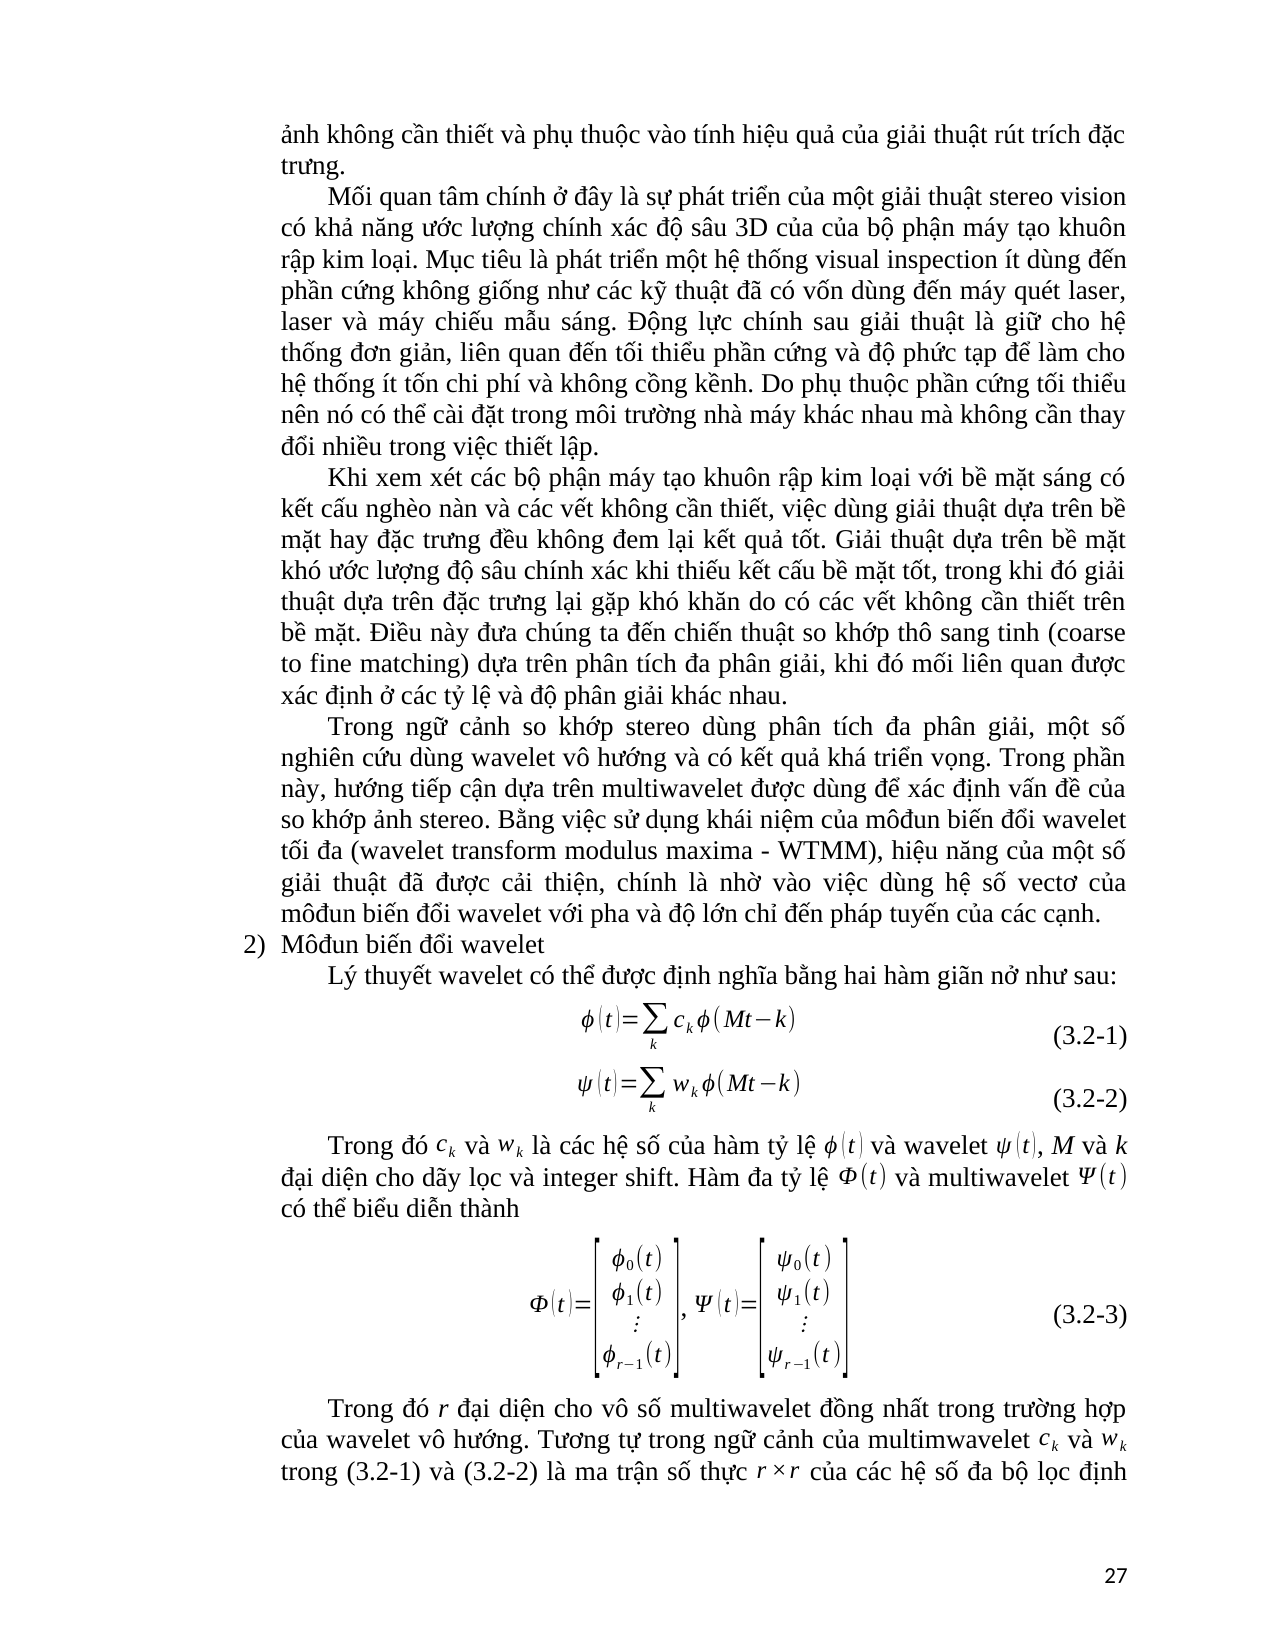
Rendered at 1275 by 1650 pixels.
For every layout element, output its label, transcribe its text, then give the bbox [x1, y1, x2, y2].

table_cell [269, 1066, 1033, 1129]
table_header , [269, 1236, 1033, 1392]
table_header (3.2-3) [1034, 1236, 1138, 1392]
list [281, 1392, 1127, 1486]
list Môđun biến đổi wavelet [243, 928, 1127, 959]
table_header [269, 1003, 1033, 1066]
list Mối quan tâm chính ở đây là sự phát triển của một giải thuật stereo vision có khả năng ước lượng chính xác độ sâu 3D của của bộ phận máy tạo khuôn rập kim loại. Mục tiêu là phát triển một hệ thống visual inspection ít dùng đến phần cứng không giống như các kỹ thuật đã có vốn dùng đến máy quét laser, laser và máy chiếu mẫu sáng. Động lực chính sau giải thuật là giữ cho hệ thống đơn giản, liên quan đến tối thiểu phần cứng và độ phức tạp để làm cho hệ thống ít tốn chi phí và không cồng kềnh. Do phụ thuộc phần cứng tối thiểu nên nó có thể cài đặt trong môi trường nhà máy khác nhau mà không cần thay đổi nhiều trong việc thiết lập. [281, 180, 1127, 461]
list Khi xem xét các bộ phận máy tạo khuôn rập kim loại với bề mặt sáng có kết cấu nghèo nàn và các vết không cần thiết, việc dùng giải thuật dựa trên bề mặt hay đặc trưng đều không đem lại kết quả tốt. Giải thuật dựa trên bề mặt khó ước lượng độ sâu chính xác khi thiếu kết cấu bề mặt tốt, trong khi đó giải thuật dựa trên đặc trưng lại gặp khó khăn do có các vết không cần thiết trên bề mặt. Điều này đưa chúng ta đến chiến thuật so khớp thô sang tinh (coarse to fine matching) dựa trên phân tích đa phân giải, khi đó mối liên quan được xác định ở các tỷ lệ và độ phân giải khác nhau. [281, 461, 1127, 710]
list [281, 118, 1127, 180]
table_header (3.2-1) [1034, 1003, 1138, 1066]
table_cell (3.2-2) [1034, 1066, 1138, 1129]
list Trong đó và là các hệ số của hàm tỷ lệ và wavelet , M và k đại diện cho dãy lọc và integer shift. Hàm đa tỷ lệ và multiwavelet có thể biểu diễn thành [281, 1129, 1127, 1223]
list Lý thuyết wavelet có thể được định nghĩa bằng hai hàm giãn nở như sau: [281, 959, 1127, 990]
list Trong ngữ cảnh so khớp stereo dùng phân tích đa phân giải, một số nghiên cứu dùng wavelet vô hướng và có kết quả khá triển vọng. Trong phần này, hướng tiếp cận dựa trên multiwavelet được dùng để xác định vấn đề của so khớp ảnh stereo. Bằng việc sử dụng khái niệm của môđun biến đổi wavelet tối đa (wavelet transform modulus maxima - WTMM), hiệu năng của một số giải thuật đã được cải thiện, chính là nhờ vào việc dùng hệ số vectơ của môđun biến đổi wavelet với pha và độ lớn chỉ đến pháp tuyến của các cạnh. [281, 710, 1127, 928]
